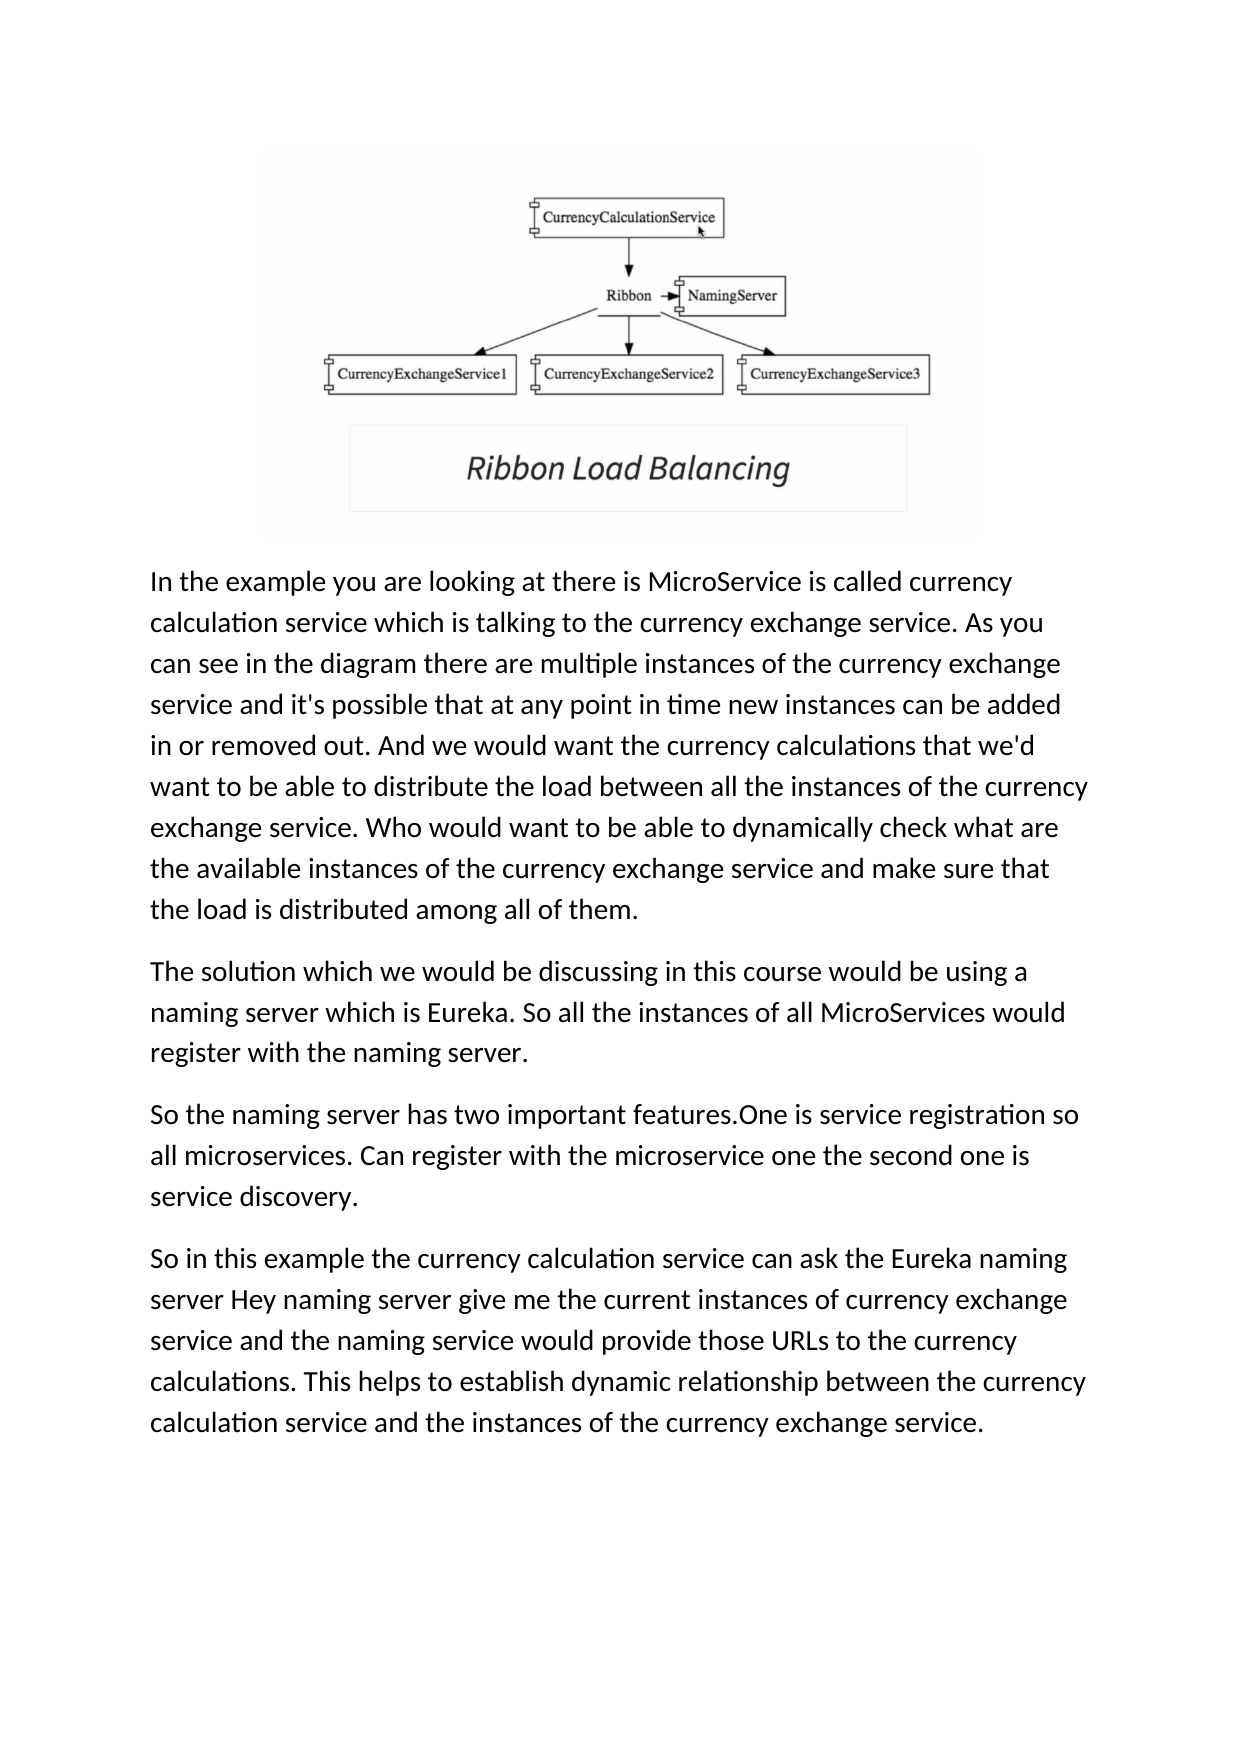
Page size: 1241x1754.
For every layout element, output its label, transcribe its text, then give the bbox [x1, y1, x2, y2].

text The solution which we would be discussing in this course would be using a naming server which is Eureka. So all the instances of all MicroServices would register with the naming server. [150, 953, 1090, 1070]
picture [259, 150, 981, 539]
text In the example you are looking at there is MicroService is called currency calculation service which is talking to the currency exchange service. As you can see in the diagram there are multiple instances of the currency exchange service and it's possible that at any point in time new instances can be added in or removed out. And we would want the currency calculations that we'd want to be able to distribute the load between all the instances of the currency exchange service. Who would want to be able to dynamically check what are the available instances of the currency exchange service and make sure that the load is distributed among all of them. [150, 563, 1090, 927]
text So the naming server has two important features.One is service registration so all microservices. Can register with the microservice one the second one is service discovery. [150, 1096, 1090, 1214]
text So in this example the currency calculation service can ask the Eureka naming server Hey naming server give me the current instances of currency exchange service and the naming service would provide those URLs to the currency calculations. This helps to establish dynamic relationship between the currency calculation service and the instances of the currency exchange service. [150, 1240, 1090, 1439]
